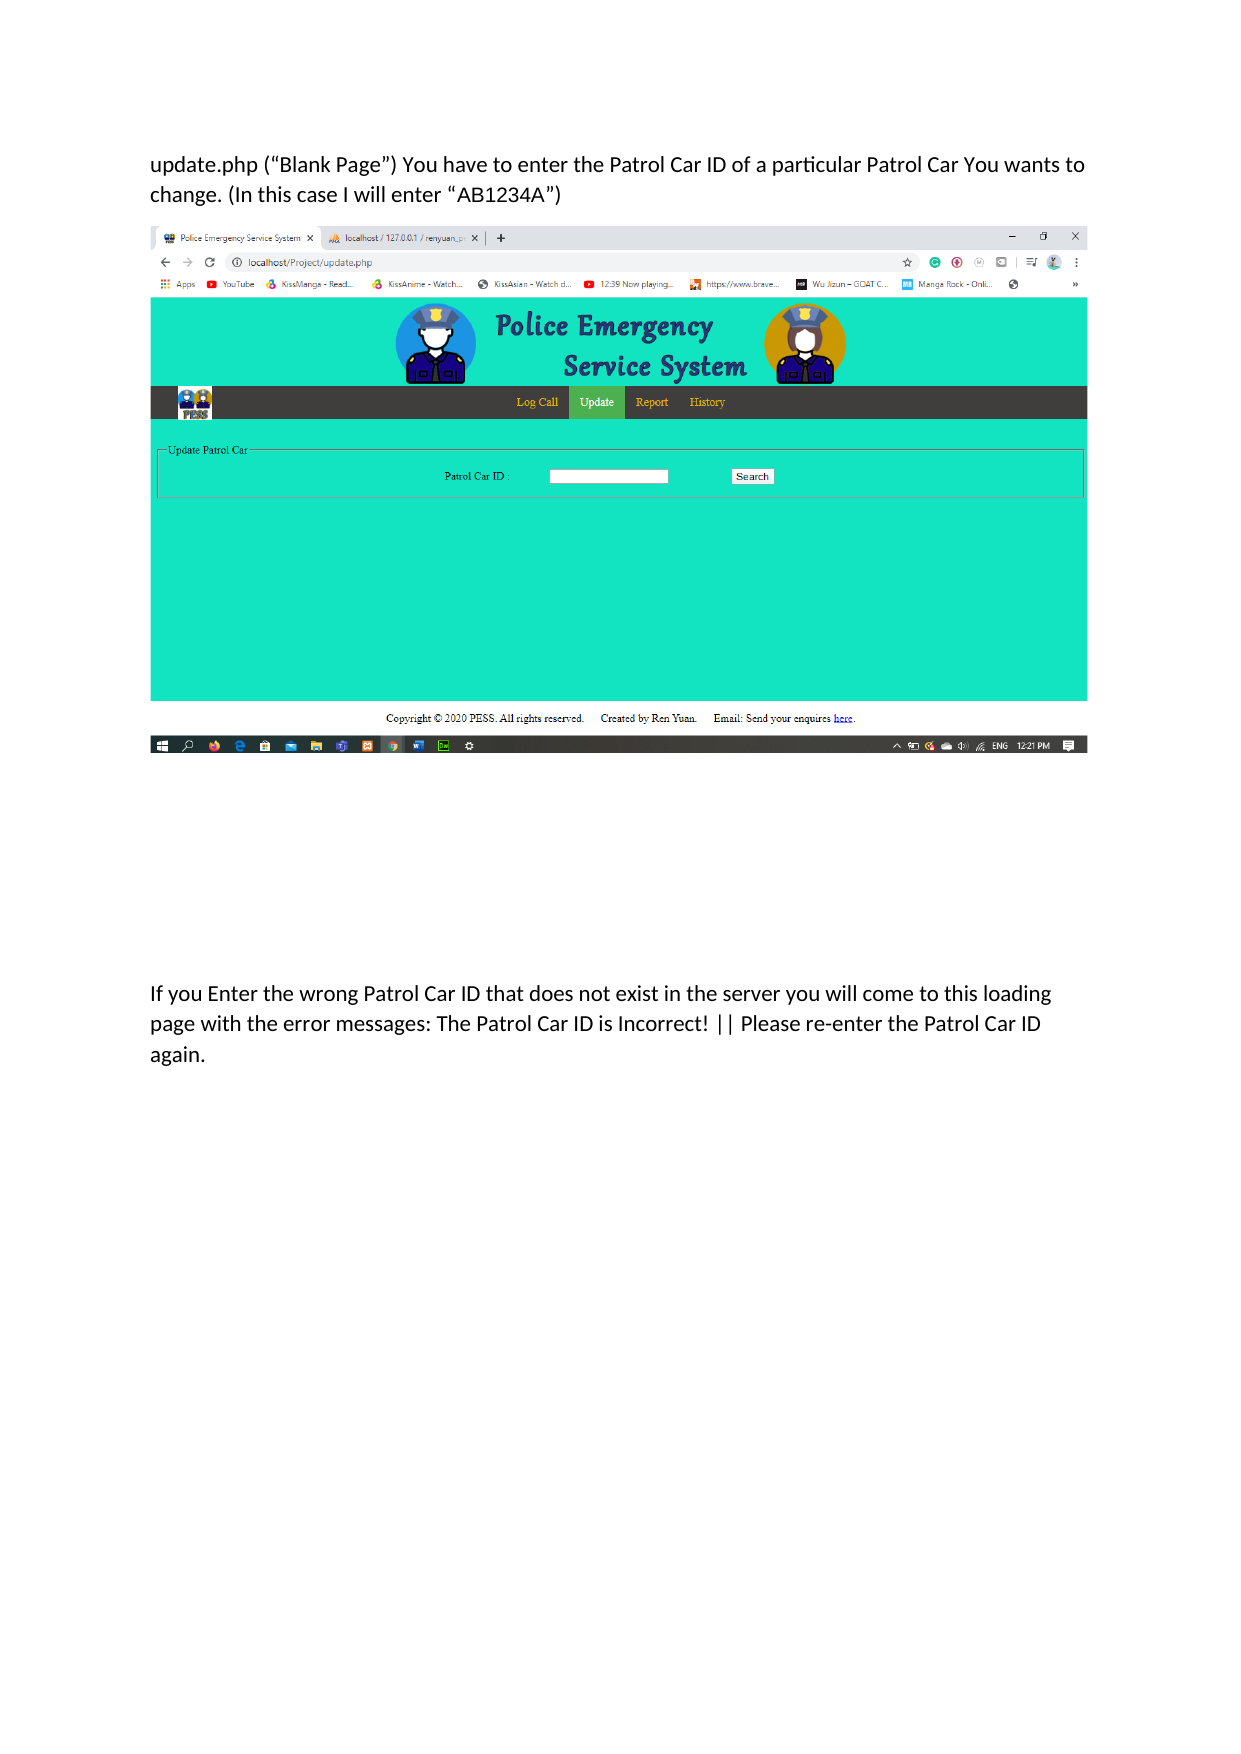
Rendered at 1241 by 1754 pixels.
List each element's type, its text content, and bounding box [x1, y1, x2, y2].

text update.php (“Blank Page”) You have to enter the Patrol Car ID of a particular Patrol Car You wants to change. (In this case I will enter “AB1234A”) [150, 150, 1090, 208]
text If you Enter the wrong Patrol Car ID that does not exist in the server you will come to this loading page with the error messages: The Patrol Car ID is Incorrect! || Please re-enter the Patrol Car ID again. [150, 979, 1090, 1068]
picture [150, 226, 1087, 752]
